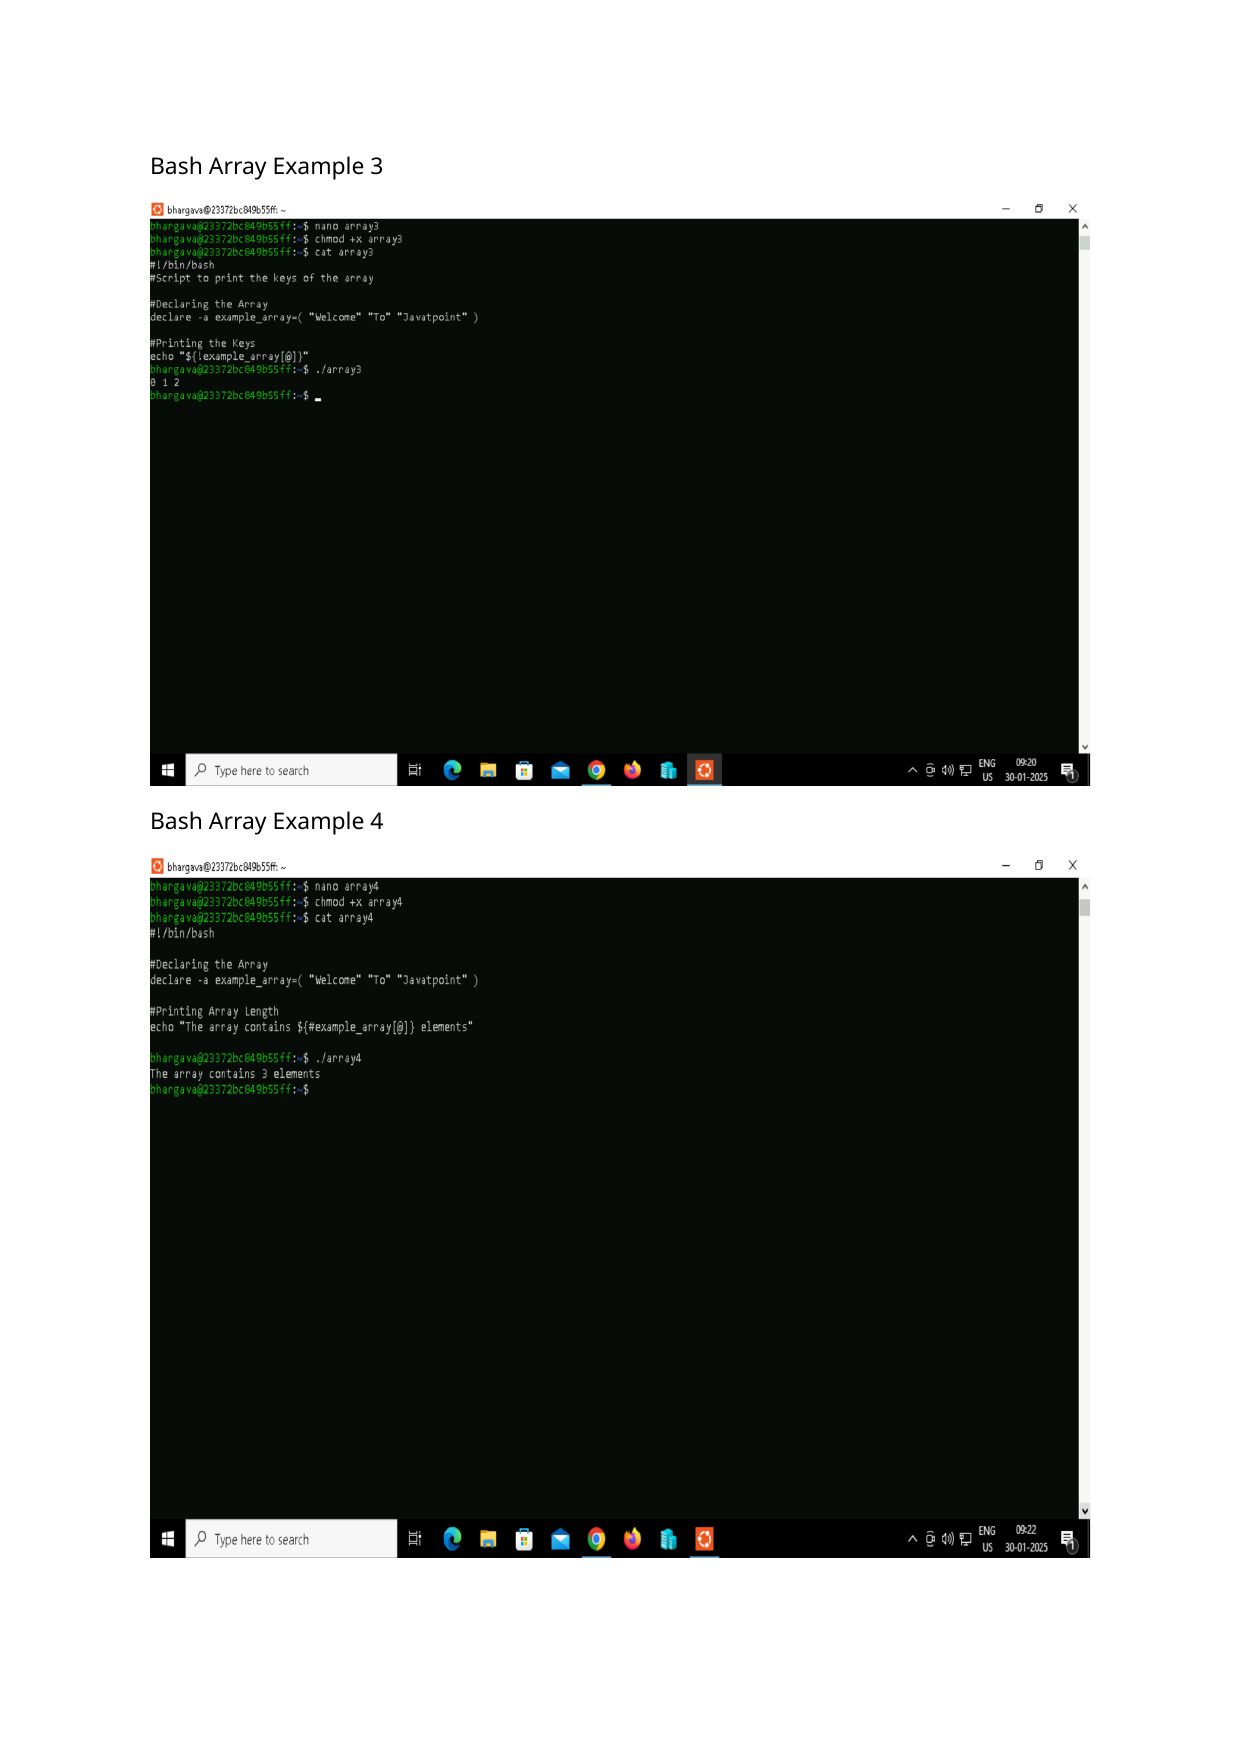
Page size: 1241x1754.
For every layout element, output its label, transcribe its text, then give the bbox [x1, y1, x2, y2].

text Bash Array Example 4 [150, 805, 1090, 836]
text Bash Array Example 3 [150, 150, 1090, 181]
picture [150, 855, 1091, 1558]
picture [150, 200, 1091, 786]
